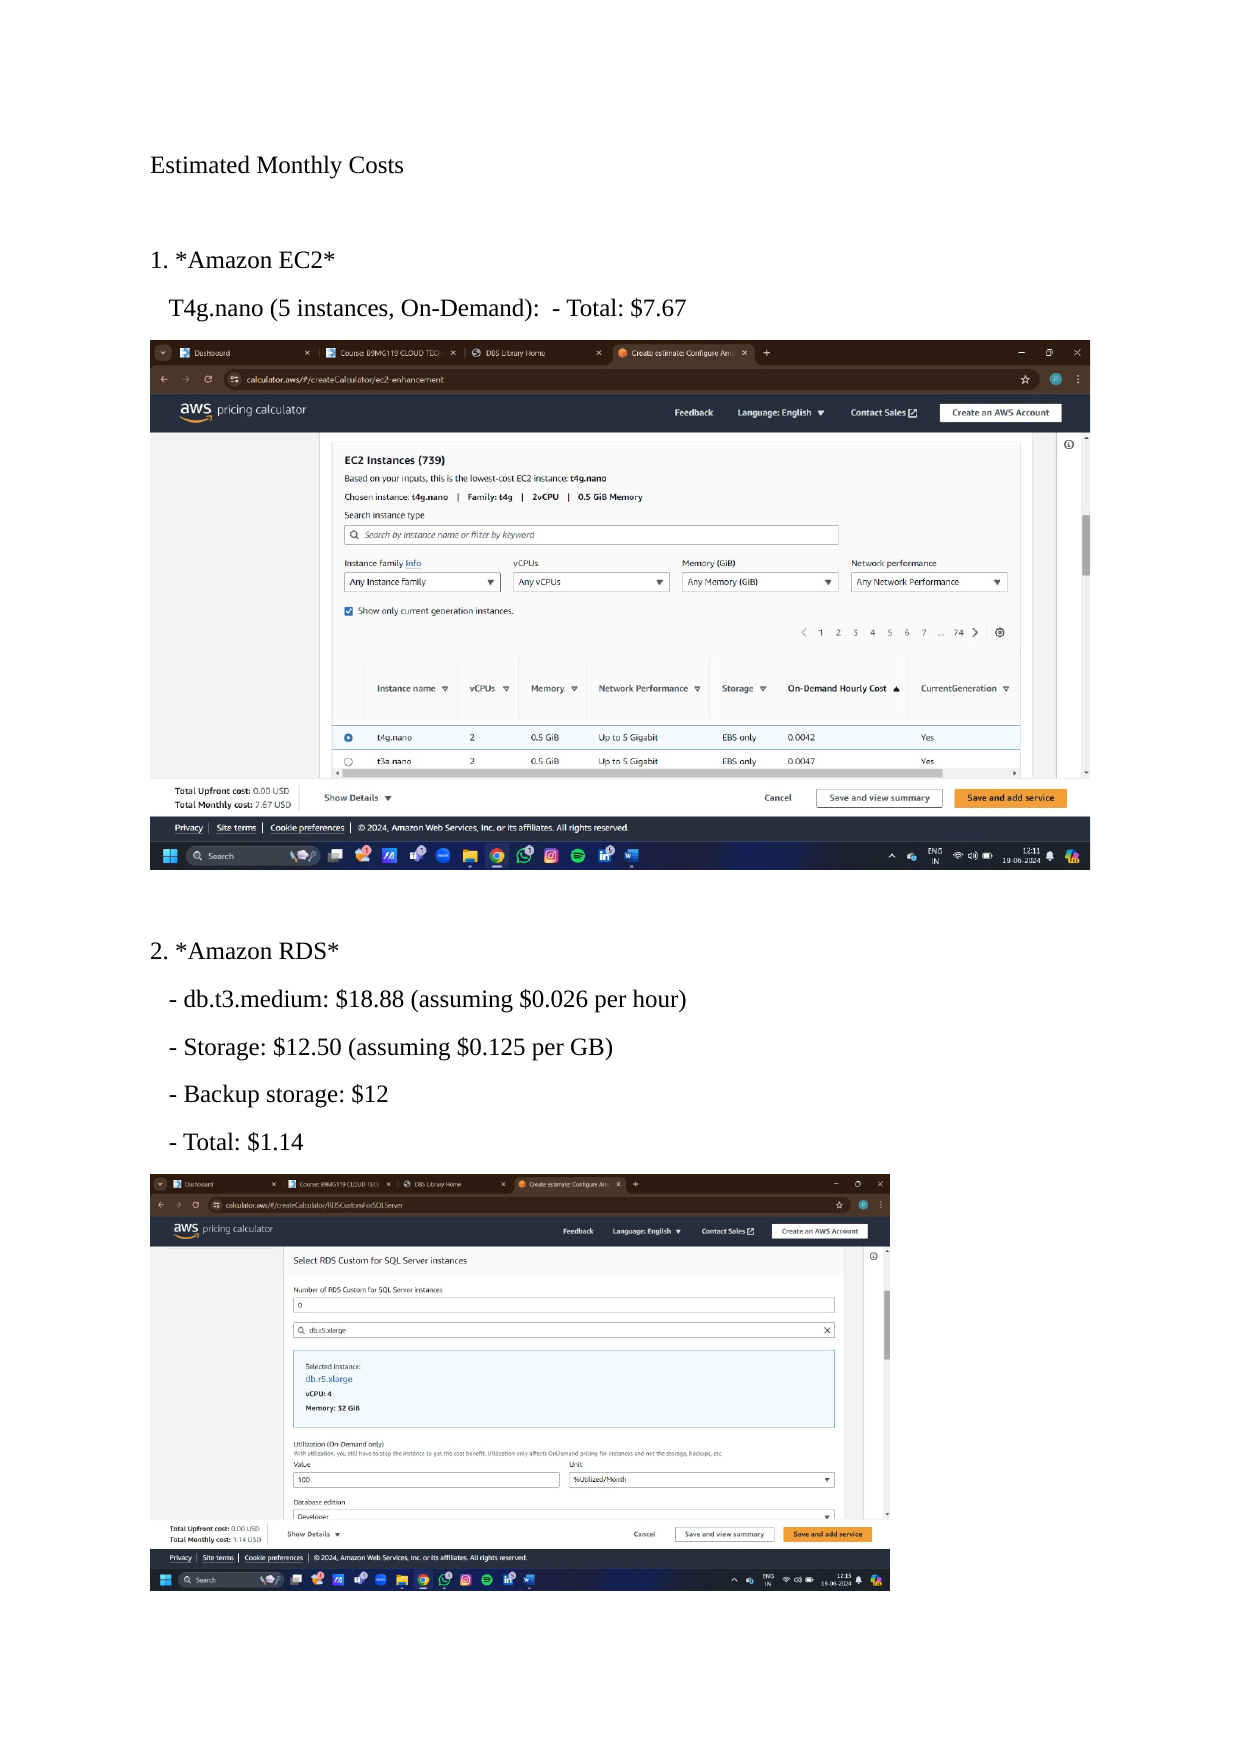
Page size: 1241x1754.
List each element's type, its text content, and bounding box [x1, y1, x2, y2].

text - Backup storage: $12 [150, 1079, 1090, 1108]
picture [150, 340, 1091, 870]
text - Total: $1.14 [150, 1127, 1090, 1156]
text Estimated Monthly Costs [150, 150, 1090, 179]
text - db.t3.medium: $18.88 (assuming $0.026 per hour) [150, 984, 1090, 1013]
picture [150, 1174, 890, 1591]
text - Storage: $12.50 (assuming $0.125 per GB) [150, 1032, 1090, 1060]
text T4g.nano (5 instances, On-Demand): - Total: $7.67 [150, 293, 1090, 322]
text 2. *Amazon RDS* [150, 936, 1090, 965]
text 1. *Amazon EC2* [150, 245, 1090, 274]
